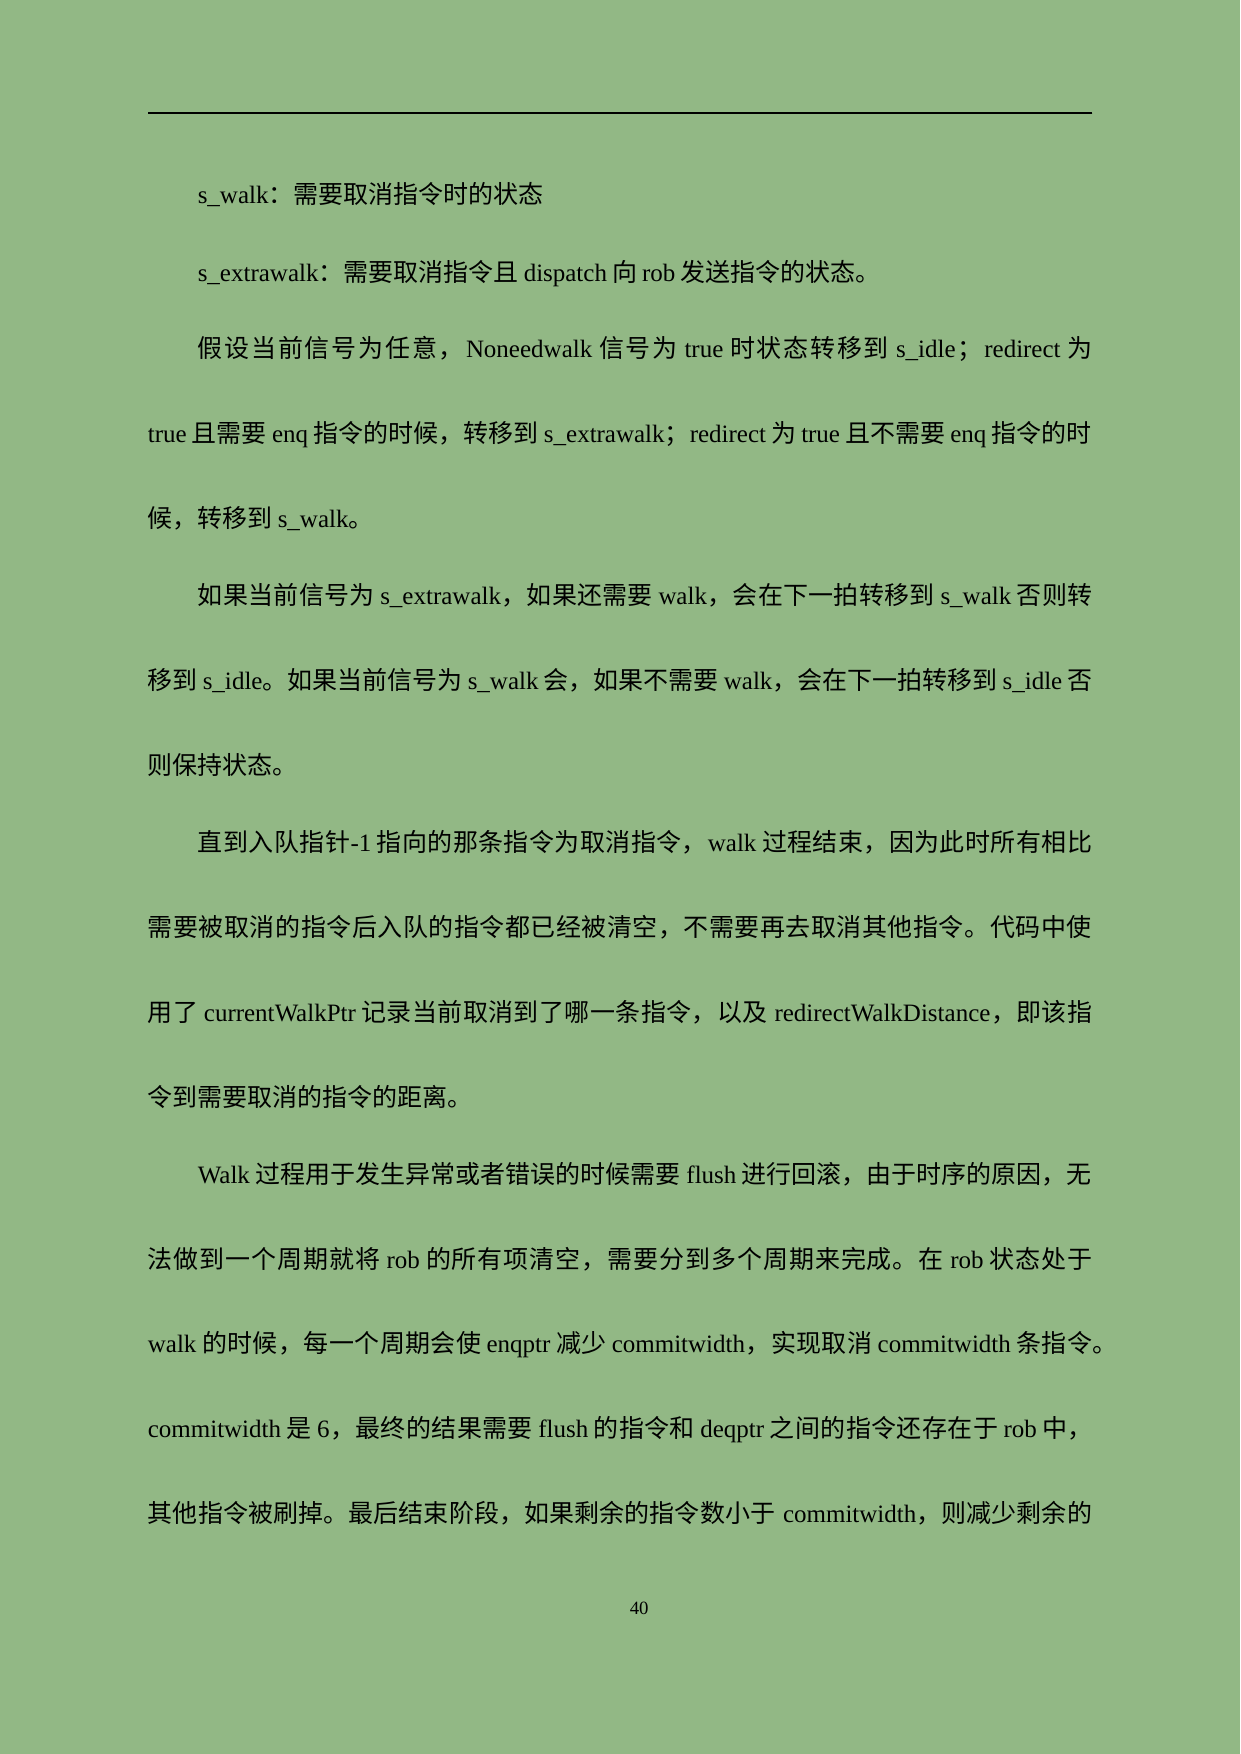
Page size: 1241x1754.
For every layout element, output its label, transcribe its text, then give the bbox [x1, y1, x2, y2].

text 假设当前信号为任意，Noneedwalk信号为true时状态转移到s_idle；redirect为true且需要enq指令的时候，转移到s_extrawalk；redirect为true且不需要enq指令的时候，转移到s_walk。 [148, 313, 1092, 551]
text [148, 1138, 1092, 1546]
text 直到入队指针-1指向的那条指令为取消指令，walk过程结束，因为此时所有相比需要被取消的指令后入队的指令都已经被清空，不需要再去取消其他指令。代码中使用了currentWalkPtr记录当前取消到了哪一条指令，以及redirectWalkDistance，即该指令到需要取消的指令的距离。 [148, 807, 1092, 1129]
text s_walk：需要取消指令时的状态 [148, 159, 1092, 227]
text s_extrawalk：需要取消指令且dispatch向rob发送指令的状态。 [148, 236, 1092, 304]
text 如果当前信号为s_extrawalk，如果还需要walk，会在下一拍转移到s_walk否则转移到s_idle。如果当前信号为s_walk会，如果不需要walk，会在下一拍转移到s_idle否则保持状态。 [148, 560, 1092, 798]
